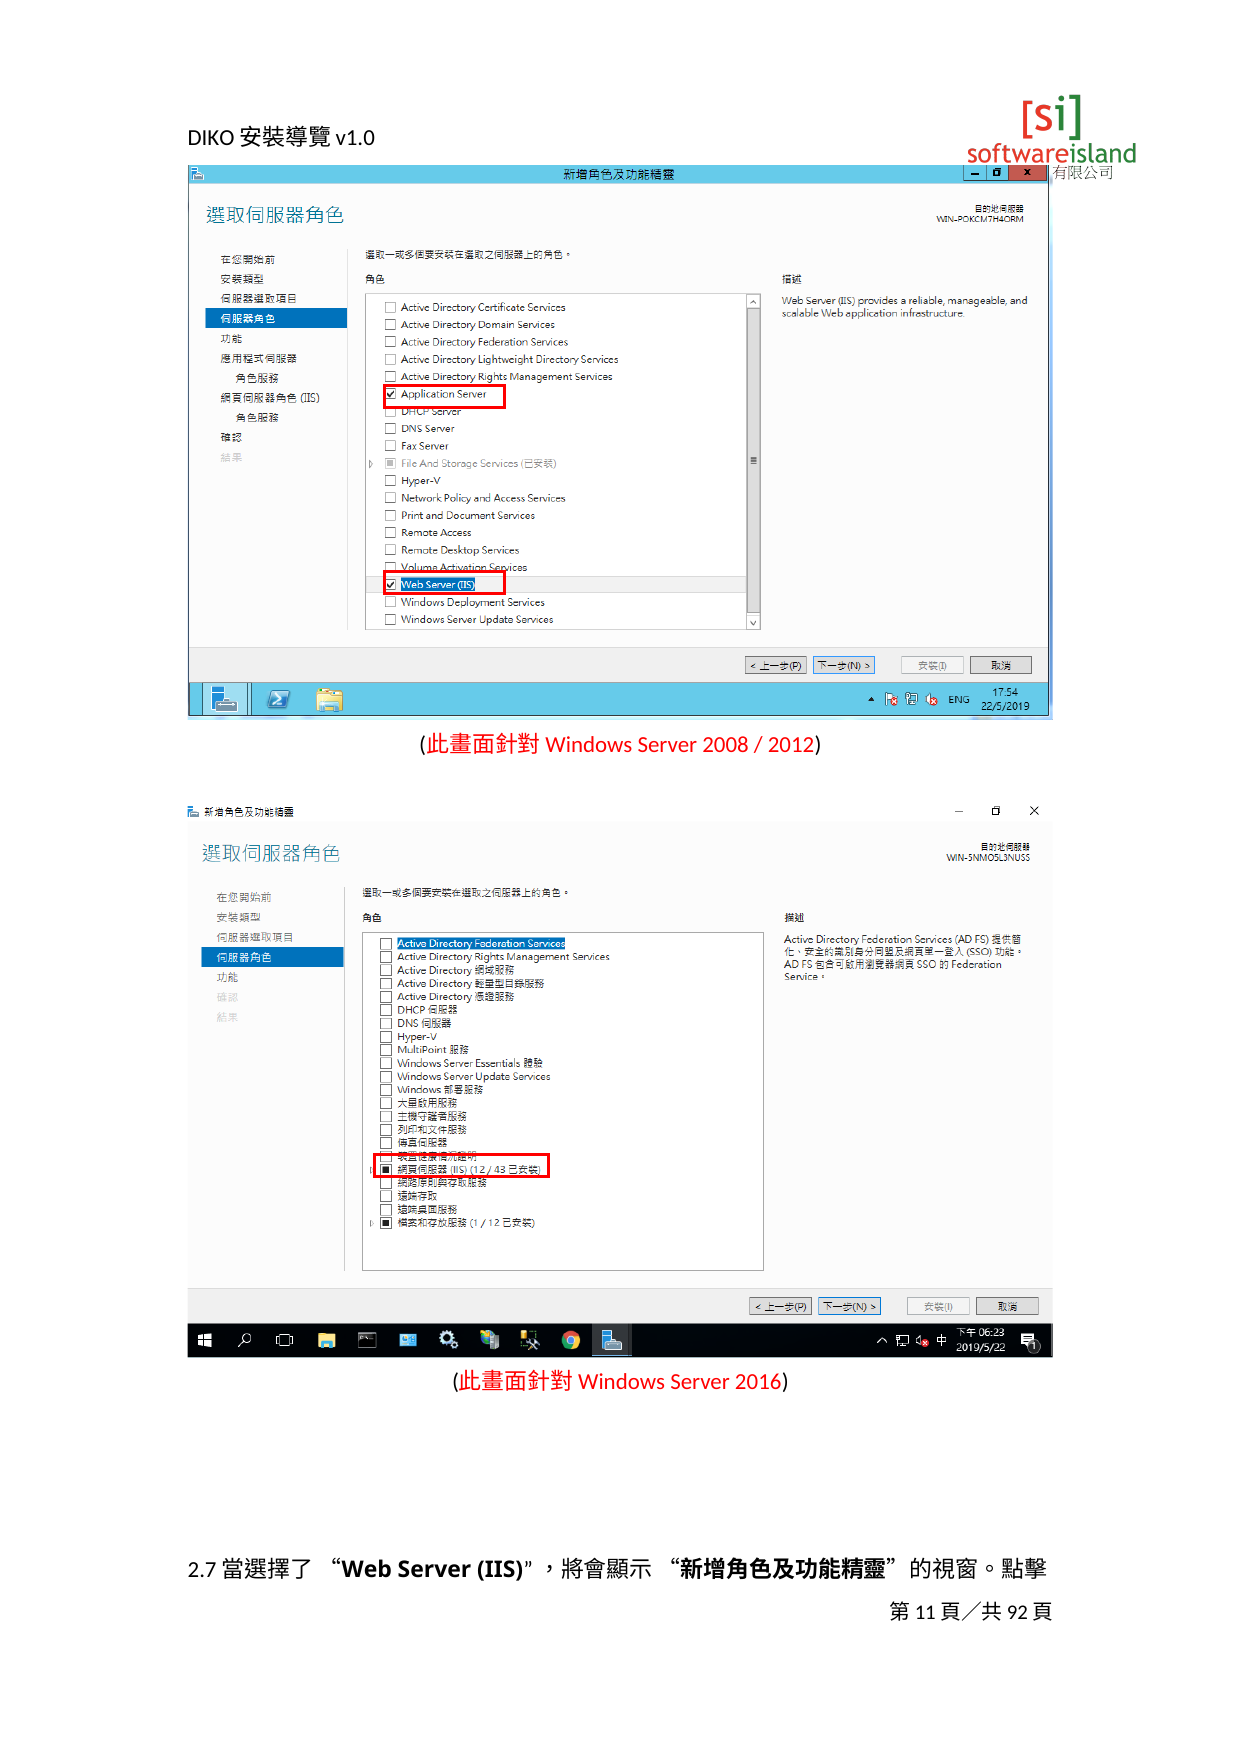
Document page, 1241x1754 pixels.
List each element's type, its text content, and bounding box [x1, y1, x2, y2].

picture [187, 89, 1137, 720]
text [187, 1549, 1053, 1586]
text (此畫面針對Windows Server 2008 / 2012) [187, 724, 1053, 761]
text (此畫面針對Windows Server 2016) [187, 1361, 1053, 1399]
picture [187, 802, 1053, 1358]
